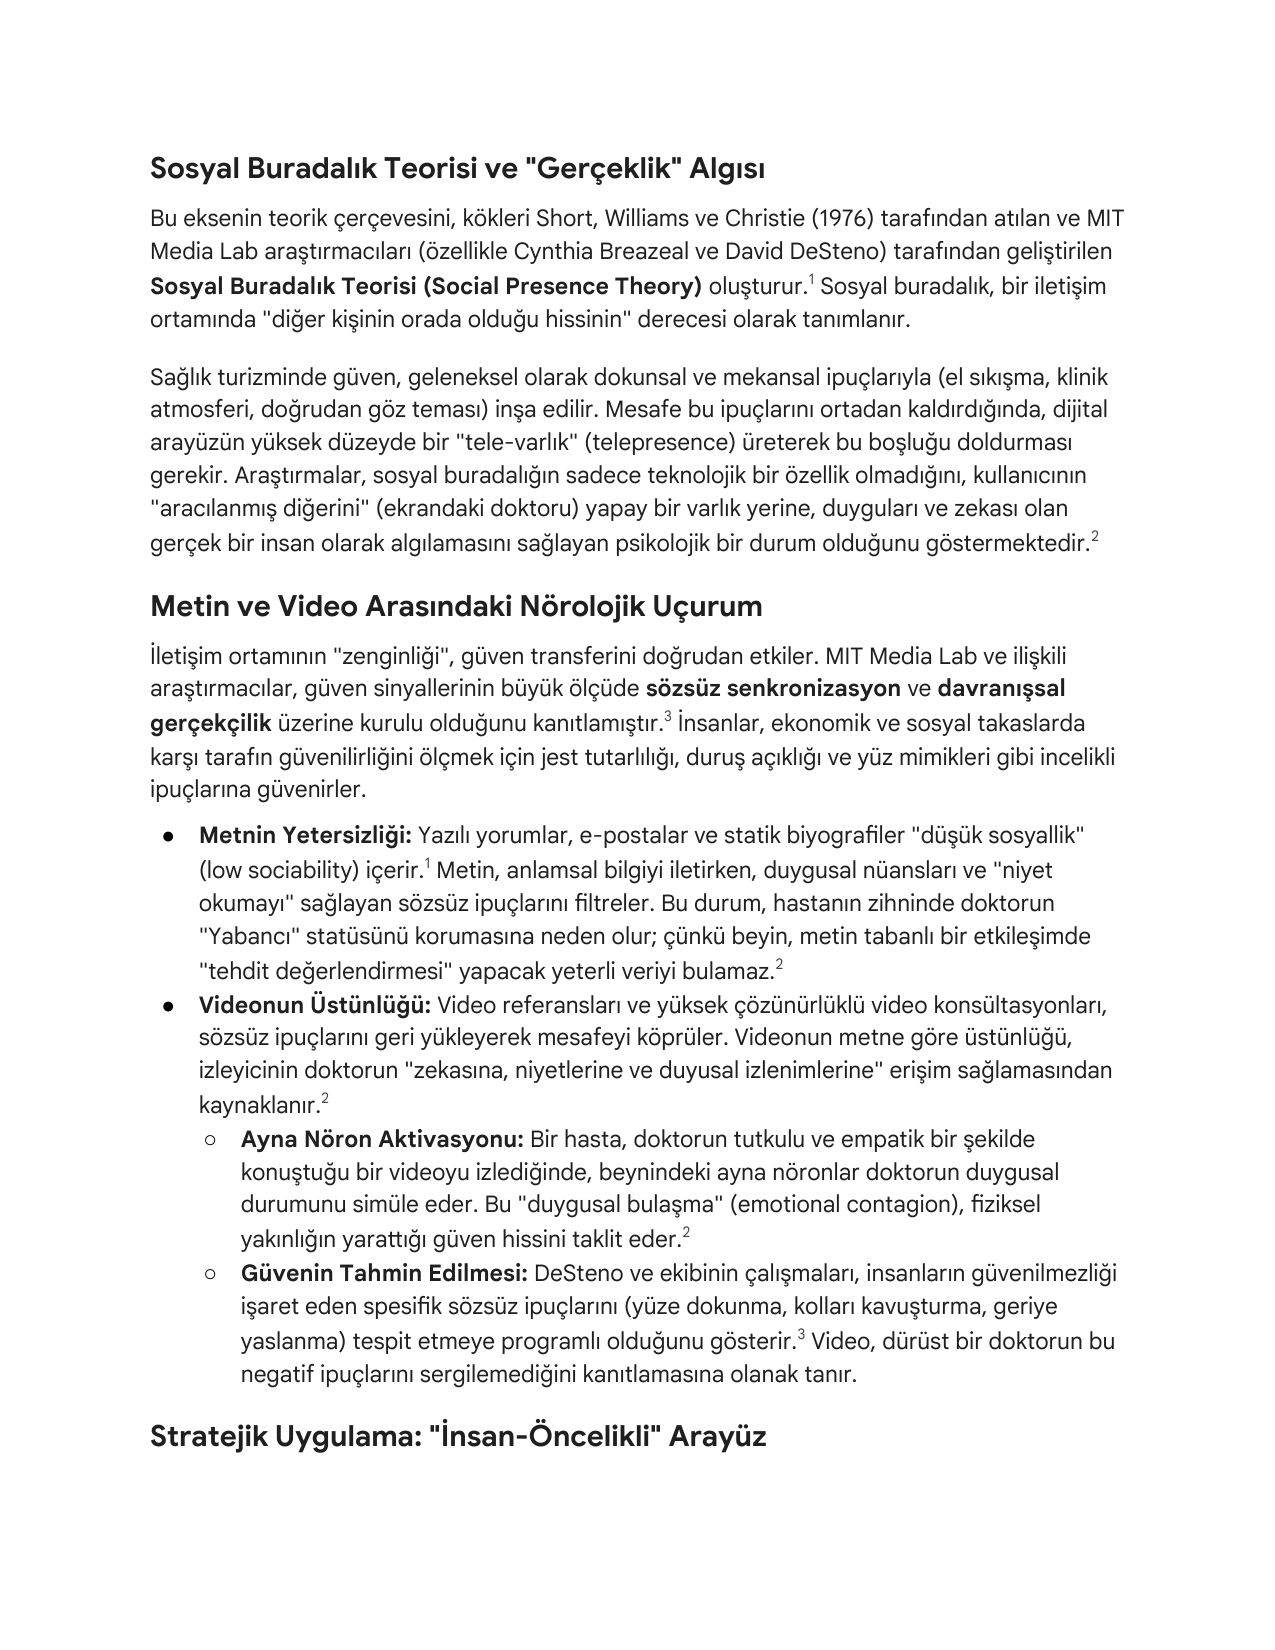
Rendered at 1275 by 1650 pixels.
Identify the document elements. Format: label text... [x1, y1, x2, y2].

subtitle Stratejik Uygulama: "İnsan-Öncelikli" Arayüz [150, 1418, 1125, 1455]
text Bu eksenin teorik çerçevesini, kökleri Short, Williams ve Christie (1976) tarafından atılan ve MIT Media Lab araştırmacıları (özellikle Cynthia Breazeal ve David DeSteno) tarafından geliştirilen Sosyal Buradalık Teorisi (Social Presence Theory) oluşturur.1 Sosyal buradalık, bir iletişim ortamında "diğer kişinin orada olduğu hissinin" derecesi olarak tanımlanır. [150, 204, 1125, 334]
text İletişim ortamının "zenginliği", güven transferini doğrudan etkiler. MIT Media Lab ve ilişkili araştırmacılar, güven sinyallerinin büyük ölçüde sözsüz senkronizasyon ve davranışsal gerçekçilik üzerine kurulu olduğunu kanıtlamıştır.3 İnsanlar, ekonomik ve sosyal takaslarda karşı tarafın güvenilirliğini ölçmek için jest tutarlılığı, duruş açıklığı ve yüz mimikleri gibi incelikli ipuçlarına güvenirler. [150, 642, 1125, 804]
subtitle Sosyal Buradalık Teorisi ve "Gerçeklik" Algısı [150, 150, 1125, 187]
list Ayna Nöron Aktivasyonu: Bir hasta, doktorun tutkulu ve empatik bir şekilde konuştuğu bir videoyu izlediğinde, beynindeki ayna nöronlar doktorun duygusal durumunu simüle eder. Bu "duygusal bulaşma" (emotional contagion), fiziksel yakınlığın yarattığı güven hissini taklit eder.2 [203, 1125, 1125, 1255]
list Güvenin Tahmin Edilmesi: DeSteno ve ekibinin çalışmaları, insanların güvenilmezliği işaret eden spesifik sözsüz ipuçlarını (yüze dokunma, kolları kavuşturma, geriye yaslanma) tespit etmeye programlı olduğunu gösterir.3 Video, dürüst bir doktorun bu negatif ipuçlarını sergilemediğini kanıtlamasına olanak tanır. [203, 1259, 1125, 1389]
subtitle Metin ve Video Arasındaki Nörolojik Uçurum [150, 588, 1125, 624]
list Metnin Yetersizliği: Yazılı yorumlar, e-postalar ve statik biyografiler "düşük sosyallik" (low sociability) içerir.1 Metin, anlamsal bilgiyi iletirken, duygusal nüansları ve "niyet okumayı" sağlayan sözsüz ipuçlarını filtreler. Bu durum, hastanın zihninde doktorun "Yabancı" statüsünü korumasına neden olur; çünkü beyin, metin tabanlı bir etkileşimde "tehdit değerlendirmesi" yapacak yeterli veriyi bulamaz.2 [161, 821, 1125, 987]
text Sağlık turizminde güven, geleneksel olarak dokunsal ve mekansal ipuçlarıyla (el sıkışma, klinik atmosferi, doğrudan göz teması) inşa edilir. Mesafe bu ipuçlarını ortadan kaldırdığında, dijital arayüzün yüksek düzeyde bir "tele-varlık" (telepresence) üreterek bu boşluğu doldurması gerekir. Araştırmalar, sosyal buradalığın sadece teknolojik bir özellik olmadığını, kullanıcının "aracılanmış diğerini" (ekrandaki doktoru) yapay bir varlık yerine, duyguları ve zekası olan gerçek bir insan olarak algılamasını sağlayan psikolojik bir durum olduğunu göstermektedir.2 [150, 363, 1125, 558]
list Videonun Üstünlüğü: Video referansları ve yüksek çözünürlüklü video konsültasyonları, sözsüz ipuçlarını geri yükleyerek mesafeyi köprüler. Videonun metne göre üstünlüğü, izleyicinin doktorun "zekasına, niyetlerine ve duyusal izlenimlerine" erişim sağlamasından kaynaklanır.2 [161, 991, 1125, 1121]
